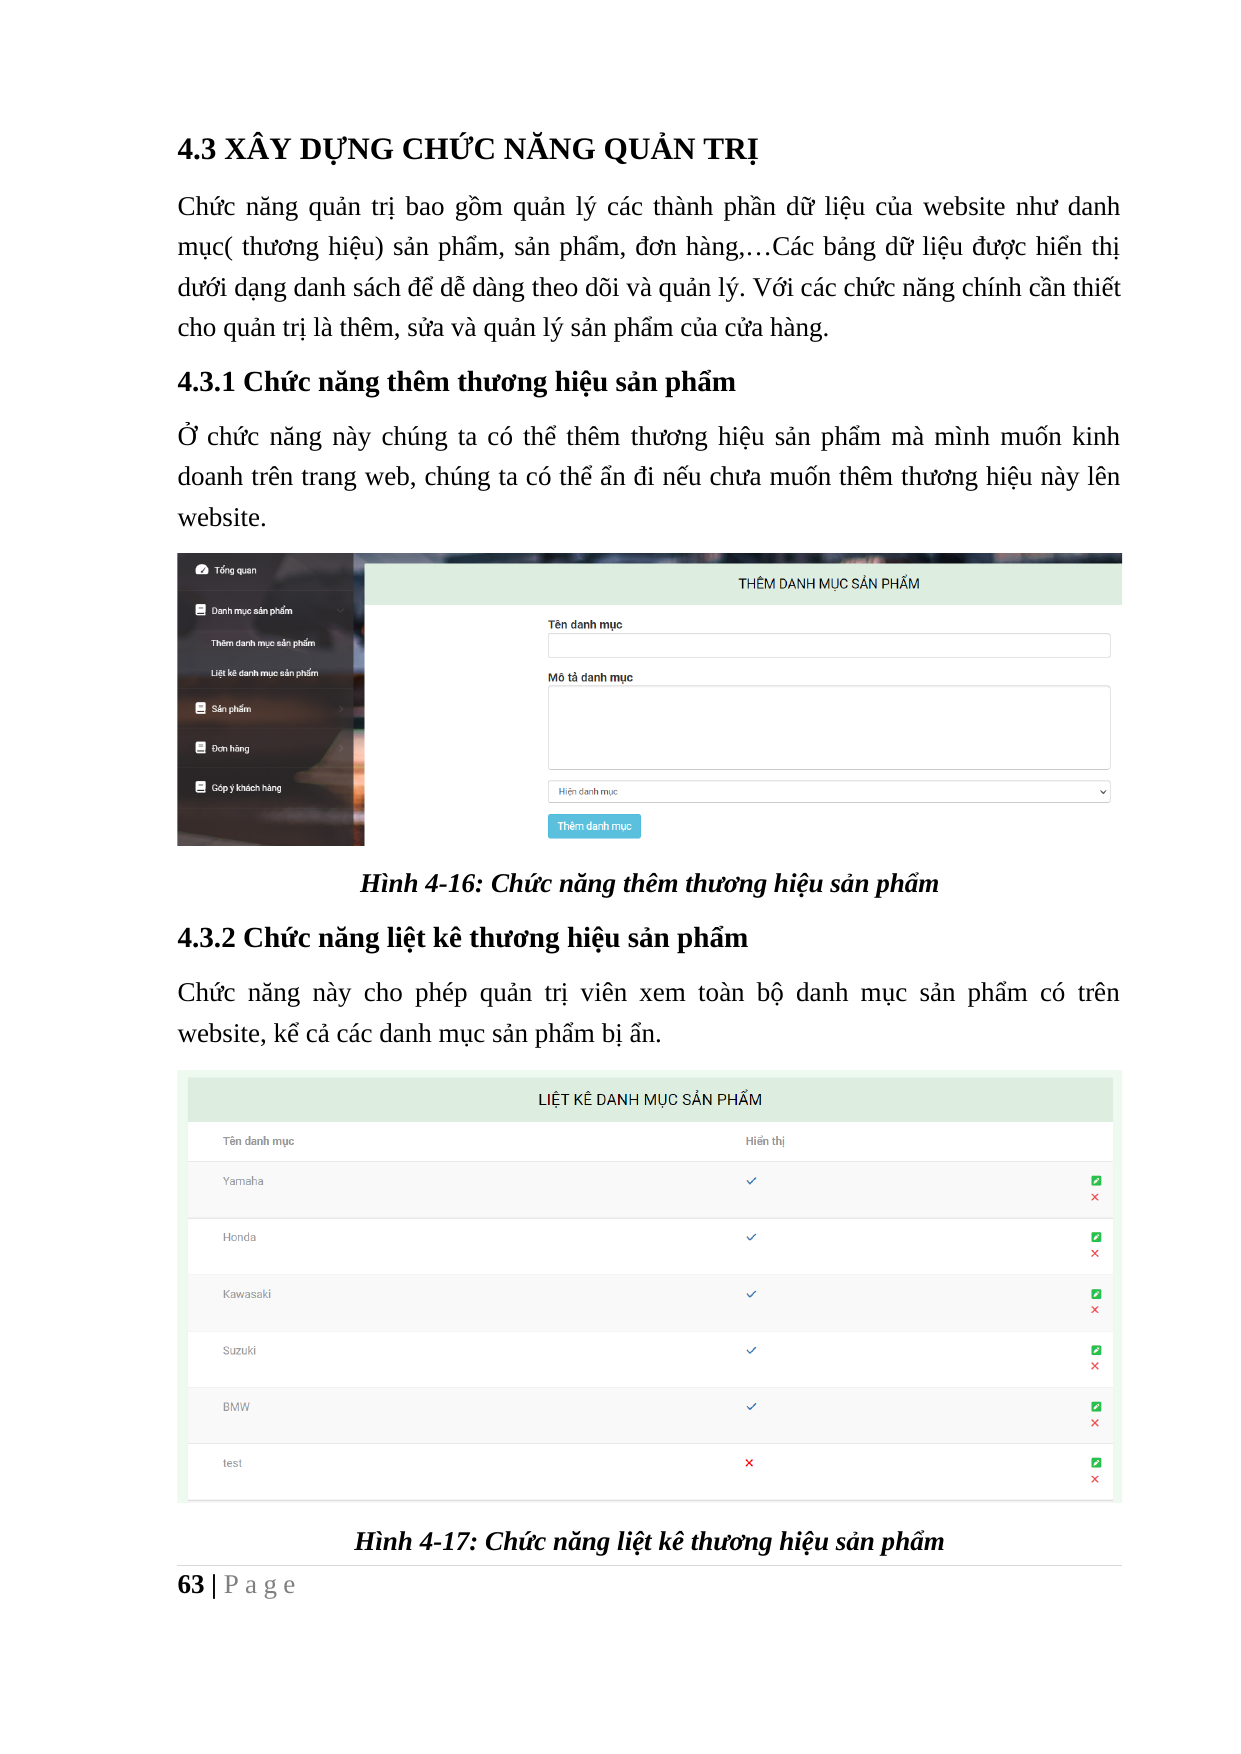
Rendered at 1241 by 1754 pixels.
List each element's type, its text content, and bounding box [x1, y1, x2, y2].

text 4.3.2 Chức năng liệt kê thương hiệu sản phẩm [177, 921, 1122, 954]
picture [177, 1070, 1123, 1503]
text 4.3 XÂY DỰNG CHỨC NĂNG QUẢN TRỊ [177, 131, 1122, 167]
text Chức năng này cho phép quản trị viên xem toàn bộ danh mục sản phẩm có trên website, kể cả các danh mục sản phẩm bị ẩn. [177, 977, 1122, 1048]
text Hình 4-17: Chức năng liệt kê thương hiệu sản phẩm [177, 1525, 1122, 1556]
text 4.3.1 Chức năng thêm thương hiệu sản phẩm [177, 364, 1122, 397]
text Chức năng quản trị bao gồm quản lý các thành phần dữ liệu của website như danh mục( thương hiệu) sản phẩm, sản phẩm, đơn hàng,…Các bảng dữ liệu được hiển thị dưới dạng danh sách để dễ dàng theo dõi và quản lý. Với các chức năng chính cần thiết cho quản trị là thêm, sửa và quản lý sản phẩm của cửa hàng. [177, 190, 1122, 342]
text Ở chức năng này chúng ta có thể thêm thương hiệu sản phẩm mà mình muốn kinh doanh trên trang web, chúng ta có thể ẩn đi nếu chưa muốn thêm thương hiệu này lên website. [177, 420, 1122, 532]
picture [177, 553, 1123, 846]
